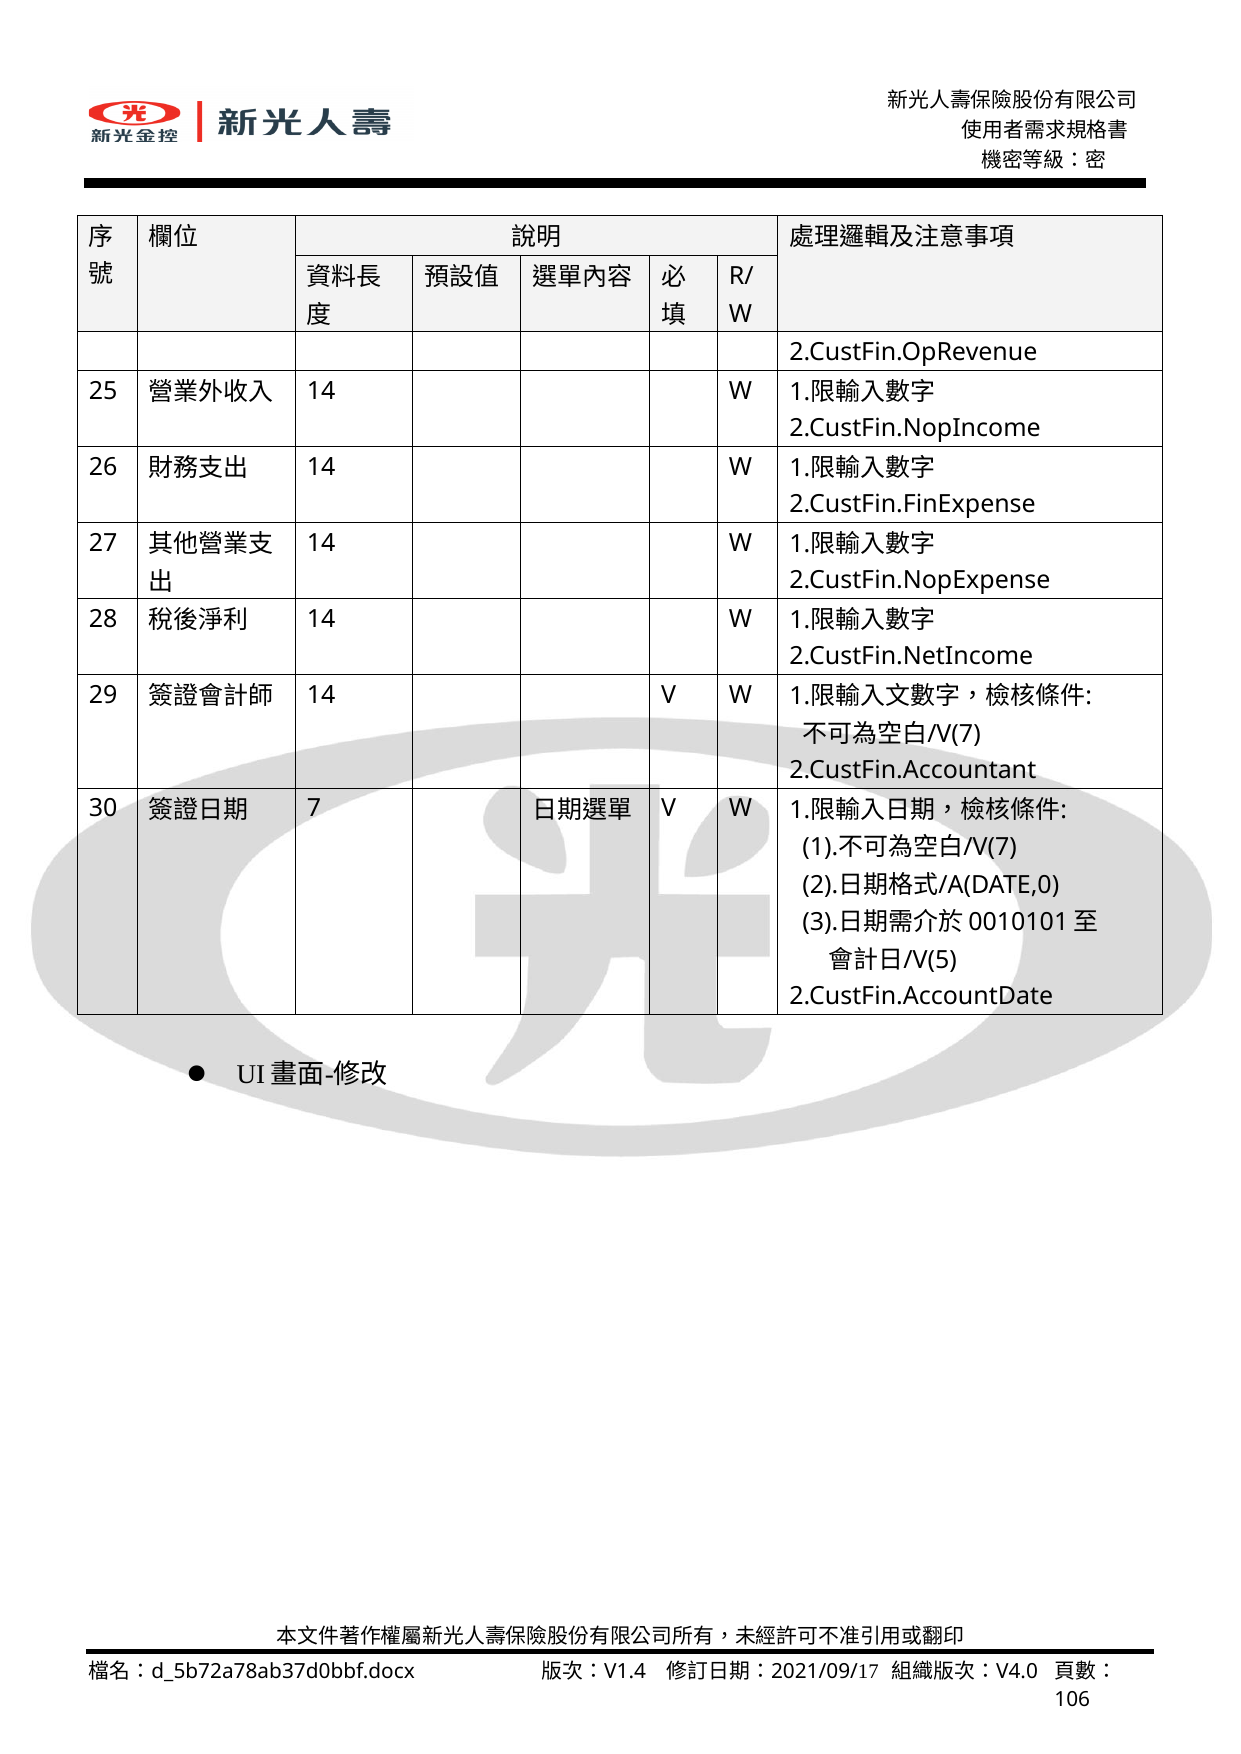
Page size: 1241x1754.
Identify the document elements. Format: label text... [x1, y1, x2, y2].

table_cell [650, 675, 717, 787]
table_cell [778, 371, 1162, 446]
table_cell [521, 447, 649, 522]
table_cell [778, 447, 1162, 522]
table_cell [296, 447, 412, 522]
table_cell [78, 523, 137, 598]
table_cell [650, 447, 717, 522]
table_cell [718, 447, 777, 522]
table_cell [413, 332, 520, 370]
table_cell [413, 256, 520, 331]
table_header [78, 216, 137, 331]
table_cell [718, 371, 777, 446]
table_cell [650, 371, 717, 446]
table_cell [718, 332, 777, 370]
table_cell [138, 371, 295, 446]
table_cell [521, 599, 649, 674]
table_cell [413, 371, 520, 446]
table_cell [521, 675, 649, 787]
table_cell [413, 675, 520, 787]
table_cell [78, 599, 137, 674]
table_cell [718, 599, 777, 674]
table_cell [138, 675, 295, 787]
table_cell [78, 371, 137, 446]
picture [88, 86, 414, 142]
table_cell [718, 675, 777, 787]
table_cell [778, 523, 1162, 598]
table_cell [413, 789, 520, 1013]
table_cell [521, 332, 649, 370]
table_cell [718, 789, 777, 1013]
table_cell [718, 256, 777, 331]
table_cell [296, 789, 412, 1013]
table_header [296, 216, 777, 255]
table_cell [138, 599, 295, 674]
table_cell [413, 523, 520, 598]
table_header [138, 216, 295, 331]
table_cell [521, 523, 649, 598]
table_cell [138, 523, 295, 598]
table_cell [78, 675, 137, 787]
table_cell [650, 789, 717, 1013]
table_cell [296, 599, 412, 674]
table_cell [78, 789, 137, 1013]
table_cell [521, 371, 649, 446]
picture [25, 709, 1215, 1163]
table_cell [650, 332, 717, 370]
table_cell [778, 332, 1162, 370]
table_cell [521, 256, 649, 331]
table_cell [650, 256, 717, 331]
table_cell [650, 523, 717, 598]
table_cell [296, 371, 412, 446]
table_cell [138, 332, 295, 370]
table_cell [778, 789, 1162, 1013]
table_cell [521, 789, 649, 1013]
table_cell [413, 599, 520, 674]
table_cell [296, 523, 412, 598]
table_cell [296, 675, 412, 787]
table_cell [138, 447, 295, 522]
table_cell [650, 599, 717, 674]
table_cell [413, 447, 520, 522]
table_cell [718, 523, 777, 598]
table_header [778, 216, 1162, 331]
list UI畫面-修改 [186, 1052, 1152, 1091]
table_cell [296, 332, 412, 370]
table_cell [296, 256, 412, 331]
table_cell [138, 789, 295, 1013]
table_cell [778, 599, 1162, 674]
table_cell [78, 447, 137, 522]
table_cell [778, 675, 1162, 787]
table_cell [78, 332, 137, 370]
